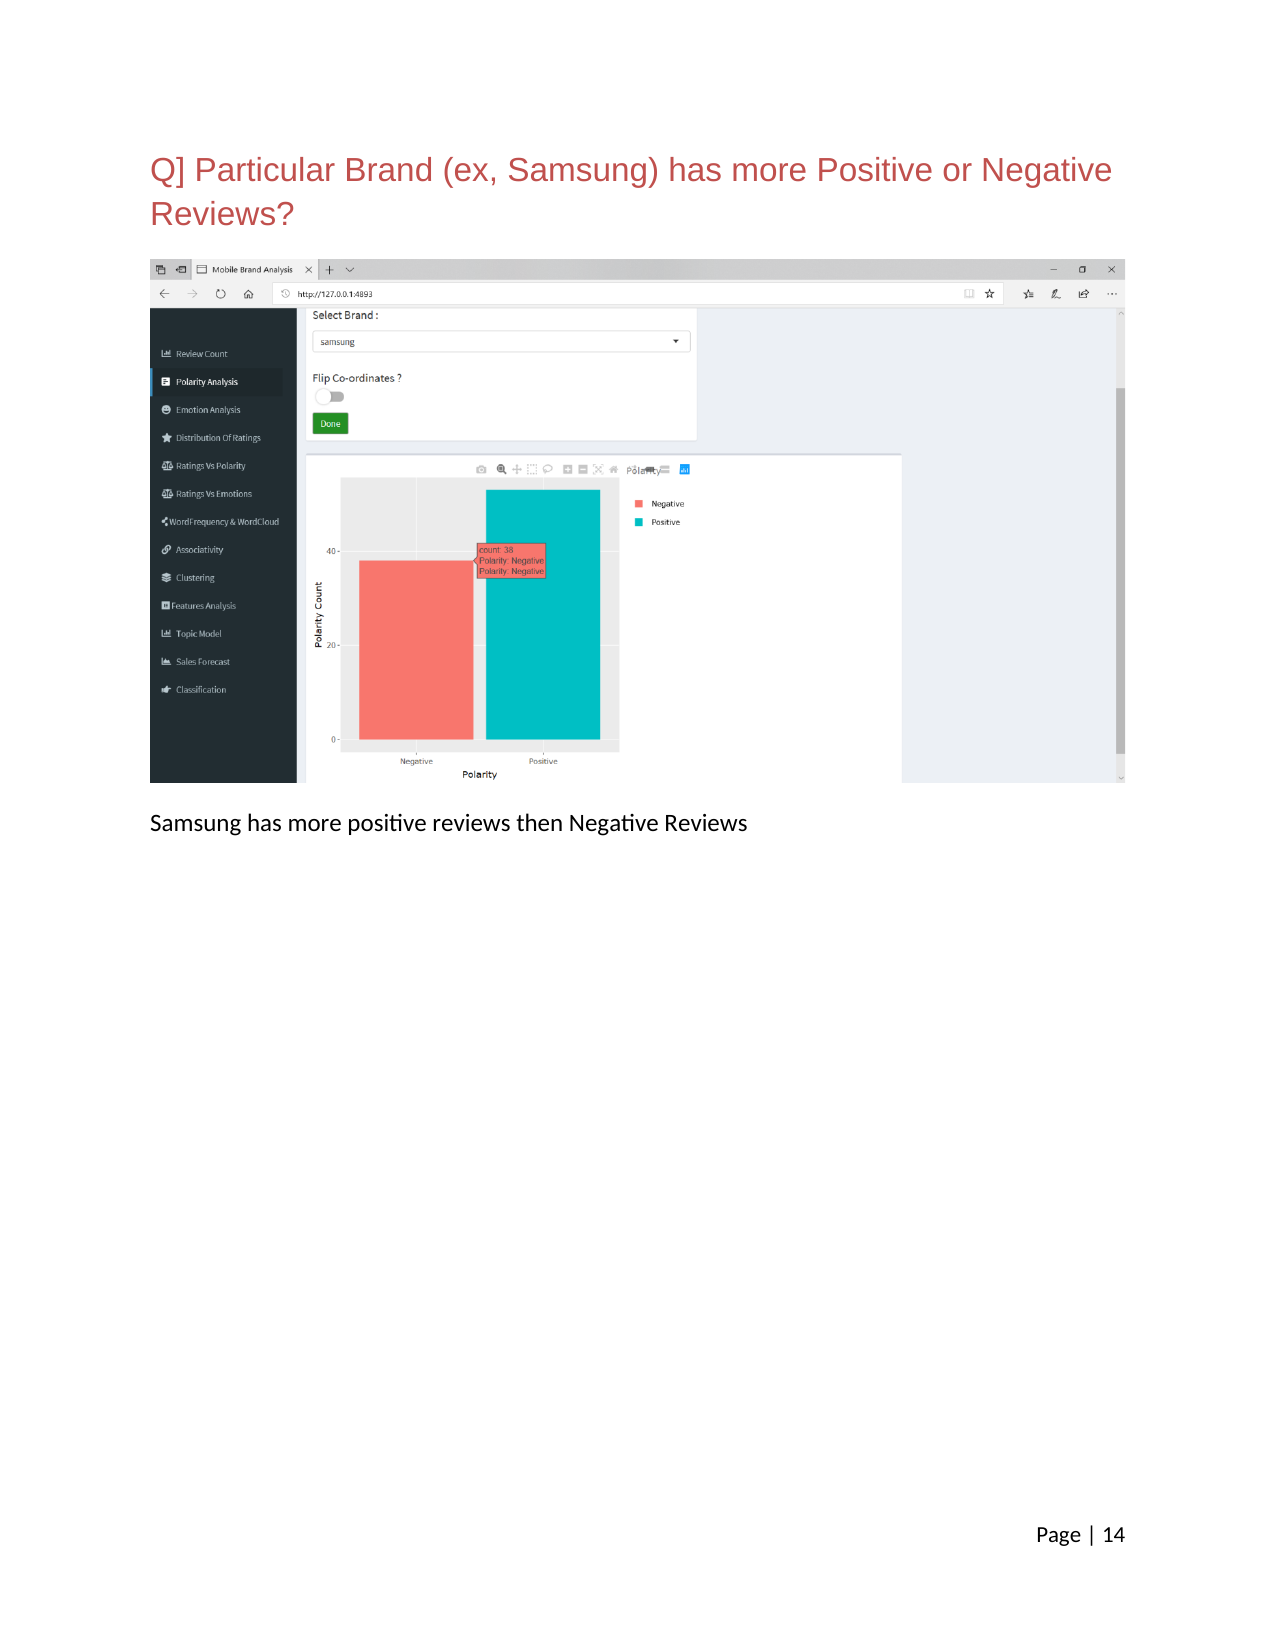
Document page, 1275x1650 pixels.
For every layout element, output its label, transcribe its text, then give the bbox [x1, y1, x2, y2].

text Q] Particular Brand (ex, Samsung) has more Positive or Negative Reviews? [150, 150, 1125, 233]
picture [150, 259, 1125, 783]
text Samsung has more positive reviews then Negative Reviews [150, 807, 1125, 838]
